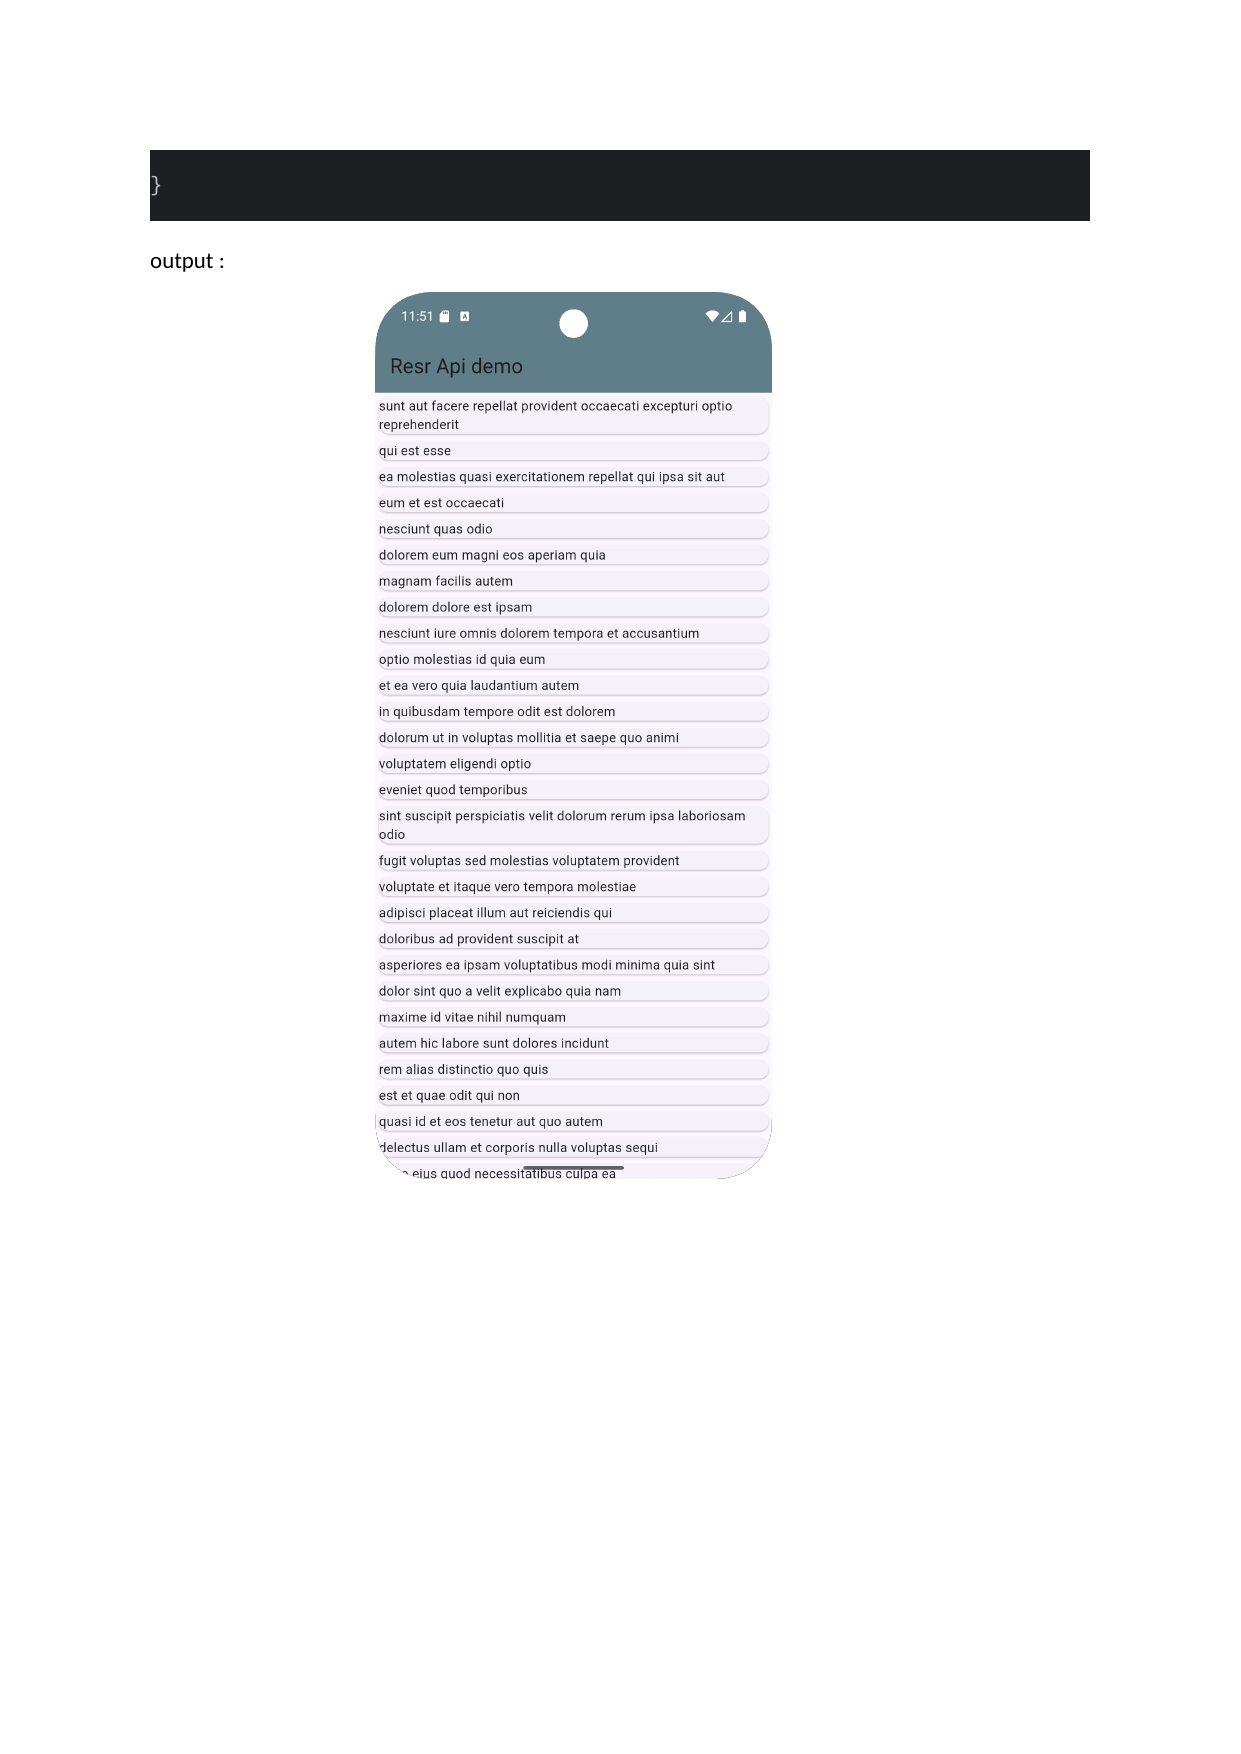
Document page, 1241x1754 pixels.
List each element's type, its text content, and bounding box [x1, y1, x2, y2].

picture [375, 292, 772, 1179]
text output : [150, 246, 1090, 274]
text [150, 150, 1090, 221]
